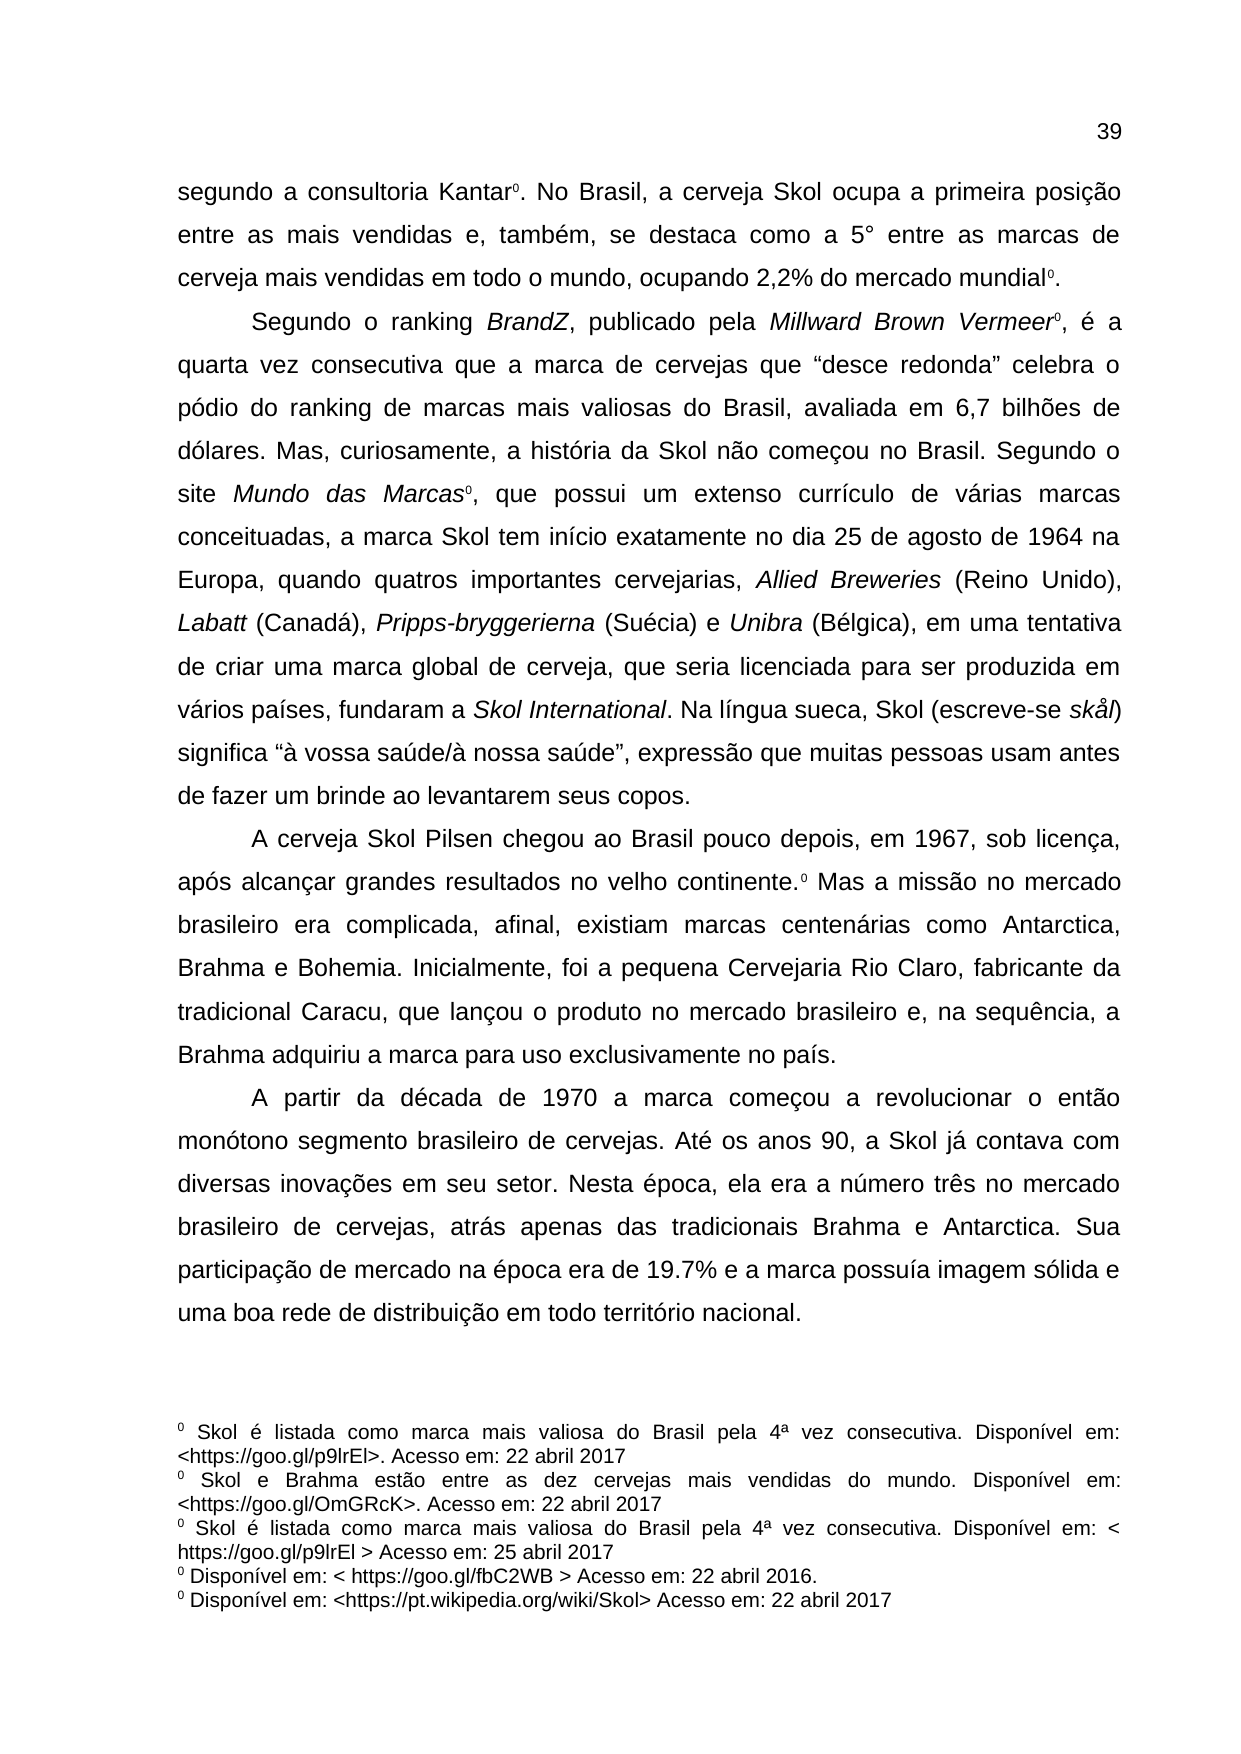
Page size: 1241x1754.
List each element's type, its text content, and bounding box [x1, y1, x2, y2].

text A partir da década de 1970 a marca começou a revolucionar o então monótono segmento brasileiro de cervejas. Até os anos 90, a Skol já contava com diversas inovações em seu setor. Nesta época, ela era a número três no mercado brasileiro de cervejas, atrás apenas das tradicionais Brahma e Antarctica. Sua participação de mercado na época era de 19.7% e a marca possuía imagem sólida e uma boa rede de distribuição em todo território nacional. [177, 1083, 1122, 1327]
text Segundo o ranking BrandZ, publicado pela Millward Brown Vermeer, é a quarta vez consecutiva que a marca de cervejas que “desce redonda” celebra o pódio do ranking de marcas mais valiosas do Brasil, avaliada em 6,7 bilhões de dólares. Mas, curiosamente, a história da Skol não começou no Brasil. Segundo o site Mundo das Marcas, que possui um extenso currículo de várias marcas conceituadas, a marca Skol tem início exatamente no dia 25 de agosto de 1964 na Europa, quando quatros importantes cervejarias, Allied Breweries (Reino Unido), Labatt (Canadá), Pripps-bryggerierna (Suécia) e Unibra (Bélgica), em uma tentativa de criar uma marca global de cerveja, que seria licenciada para ser produzida em vários países, fundaram a Skol International. Na língua sueca, Skol (escreve-se skål) significa “à vossa saúde/à nossa saúde”, expressão que muitas pessoas usam antes de fazer um brinde ao levantarem seus copos. [177, 307, 1122, 810]
text A cerveja Skol Pilsen chegou ao Brasil pouco depois, em 1967, sob licença, após alcançar grandes resultados no velho continente. Mas a missão no mercado brasileiro era complicada, afinal, existiam marcas centenárias como Antarctica, Brahma e Bohemia. Inicialmente, foi a pequena Cervejaria Rio Claro, fabricante da tradicional Caracu, que lançou o produto no mercado brasileiro e, na sequência, a Brahma adquiriu a marca para uso exclusivamente no país. [177, 824, 1122, 1068]
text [177, 177, 1122, 292]
